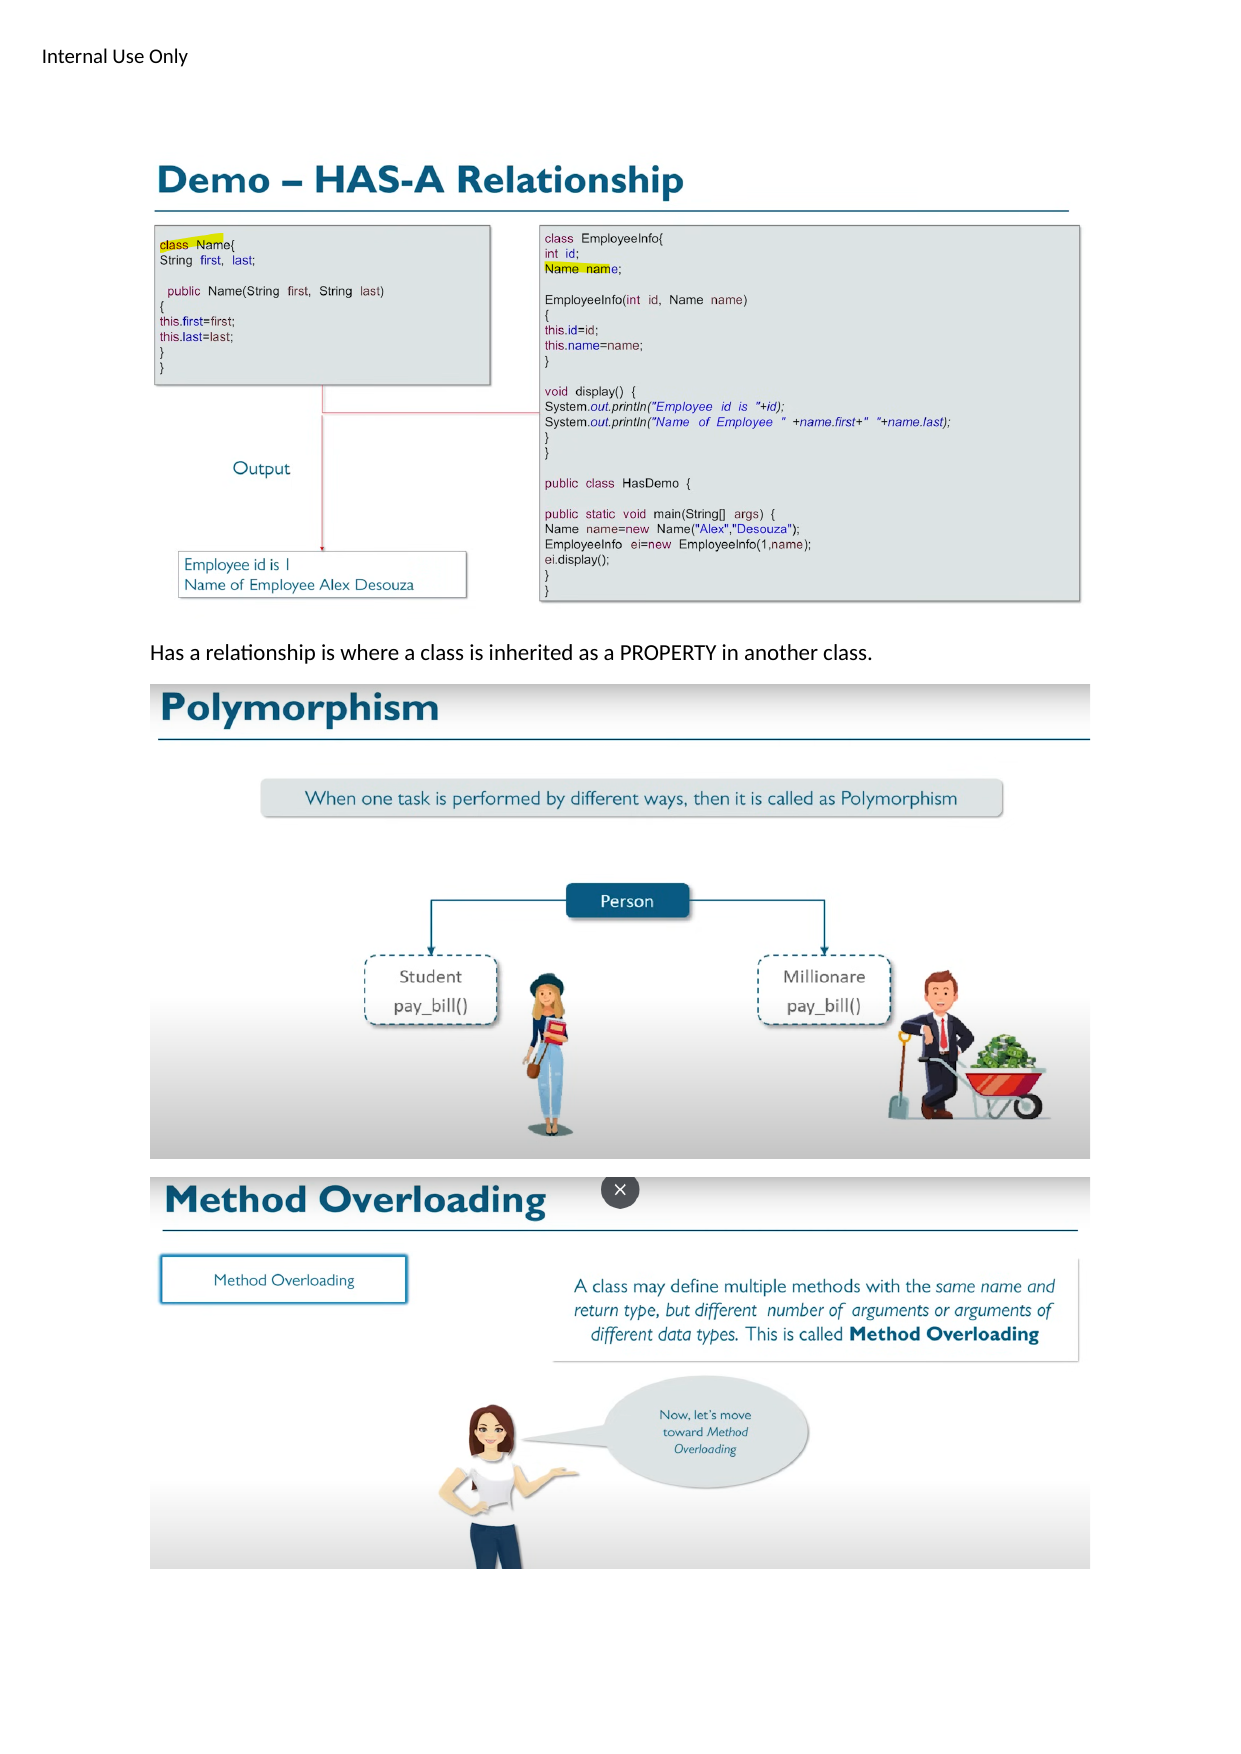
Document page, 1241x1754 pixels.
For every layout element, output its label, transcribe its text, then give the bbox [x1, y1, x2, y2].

picture [150, 684, 1091, 1159]
picture [150, 150, 1091, 619]
picture [150, 1177, 1091, 1569]
text Has a relationship is where a class is inherited as a PROPERTY in another class. [150, 638, 1090, 666]
